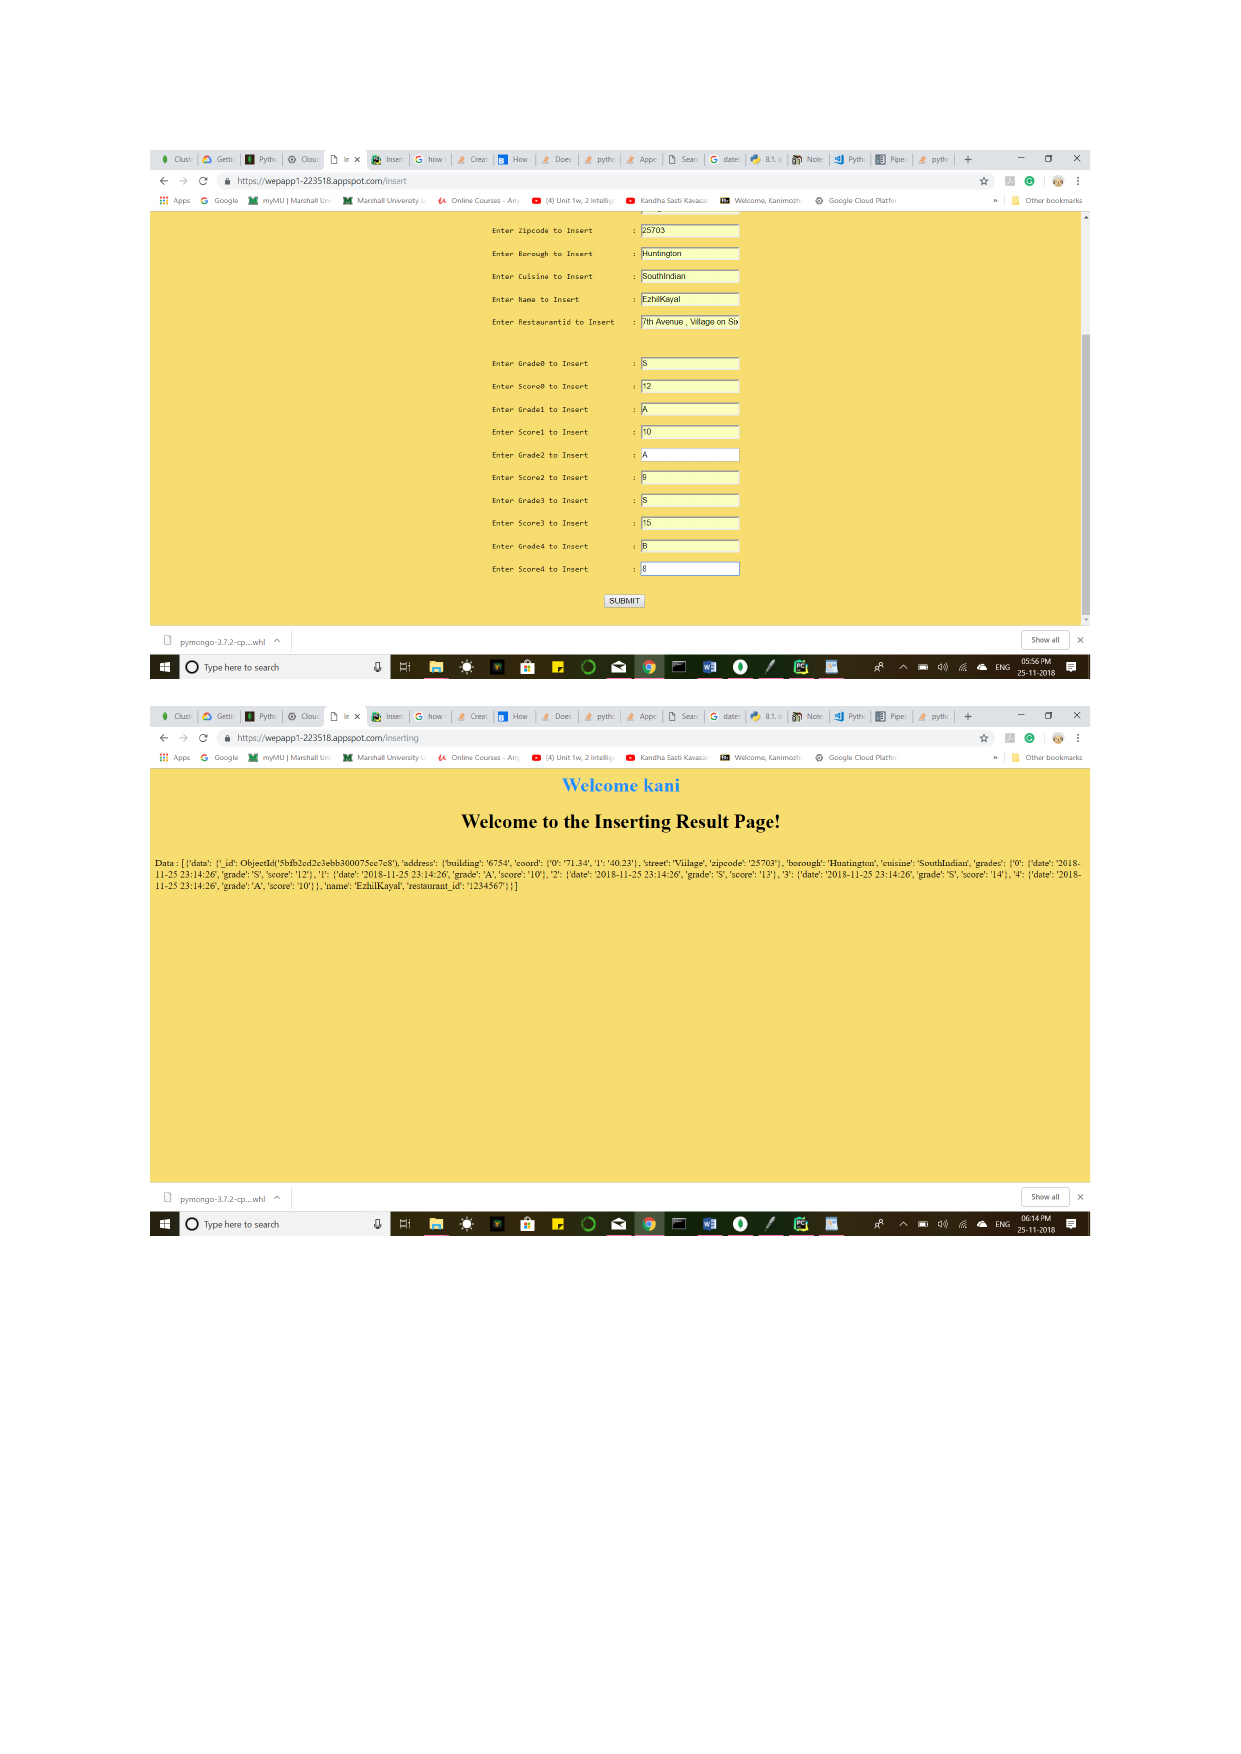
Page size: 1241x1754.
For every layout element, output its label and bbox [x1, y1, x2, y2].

picture [150, 706, 1091, 1236]
picture [150, 150, 1091, 679]
